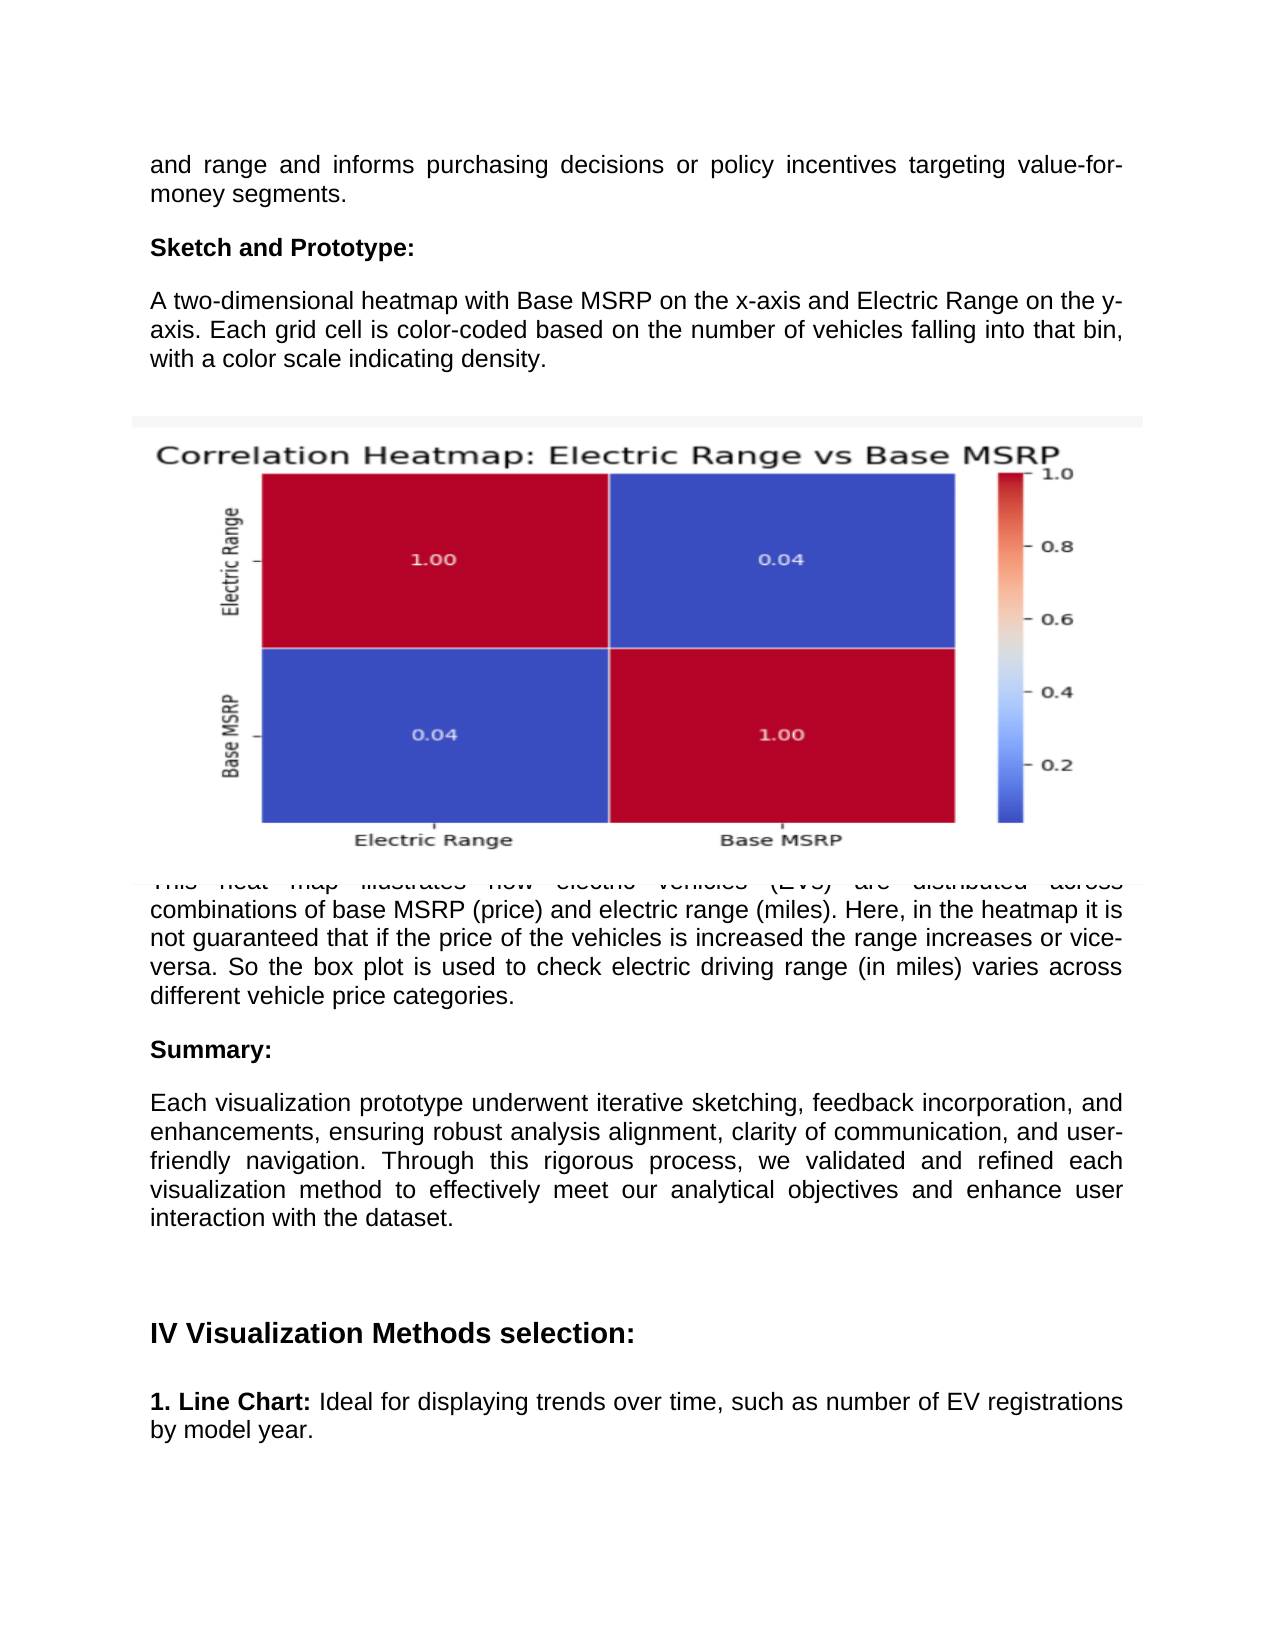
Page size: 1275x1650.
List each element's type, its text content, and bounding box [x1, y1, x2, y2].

text Each visualization prototype underwent iterative sketching, feedback incorporation, and enhancements, ensuring robust analysis alignment, clarity of communication, and user-friendly navigation. Through this rigorous process, we validated and refined each visualization method to effectively meet our analytical objectives and enhance user interaction with the dataset. [150, 1088, 1125, 1232]
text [150, 150, 1125, 207]
text This heat map illustrates how electric vehicles (EVs) are distributed across combinations of base MSRP (price) and electric range (miles). Here, in the heatmap it is not guaranteed that if the price of the vehicles is increased the range increases or vice-versa. So the box plot is used to check electric driving range (in miles) varies across different vehicle price categories. [150, 885, 1125, 1009]
subtitle 1. Line Chart: Ideal for displaying trends over time, such as number of EV registrations by model year. [150, 1387, 1125, 1444]
picture [132, 416, 1143, 885]
text Summary: [150, 1034, 1125, 1063]
text A two-dimensional heatmap with Base MSRP on the x-axis and Electric Range on the y-axis. Each grid cell is color-coded based on the number of vehicles falling into that bin, with a color scale indicating density. [150, 286, 1125, 372]
text IV Visualization Methods selection: [150, 1316, 1125, 1349]
text Sketch and Prototype: [150, 232, 1125, 261]
